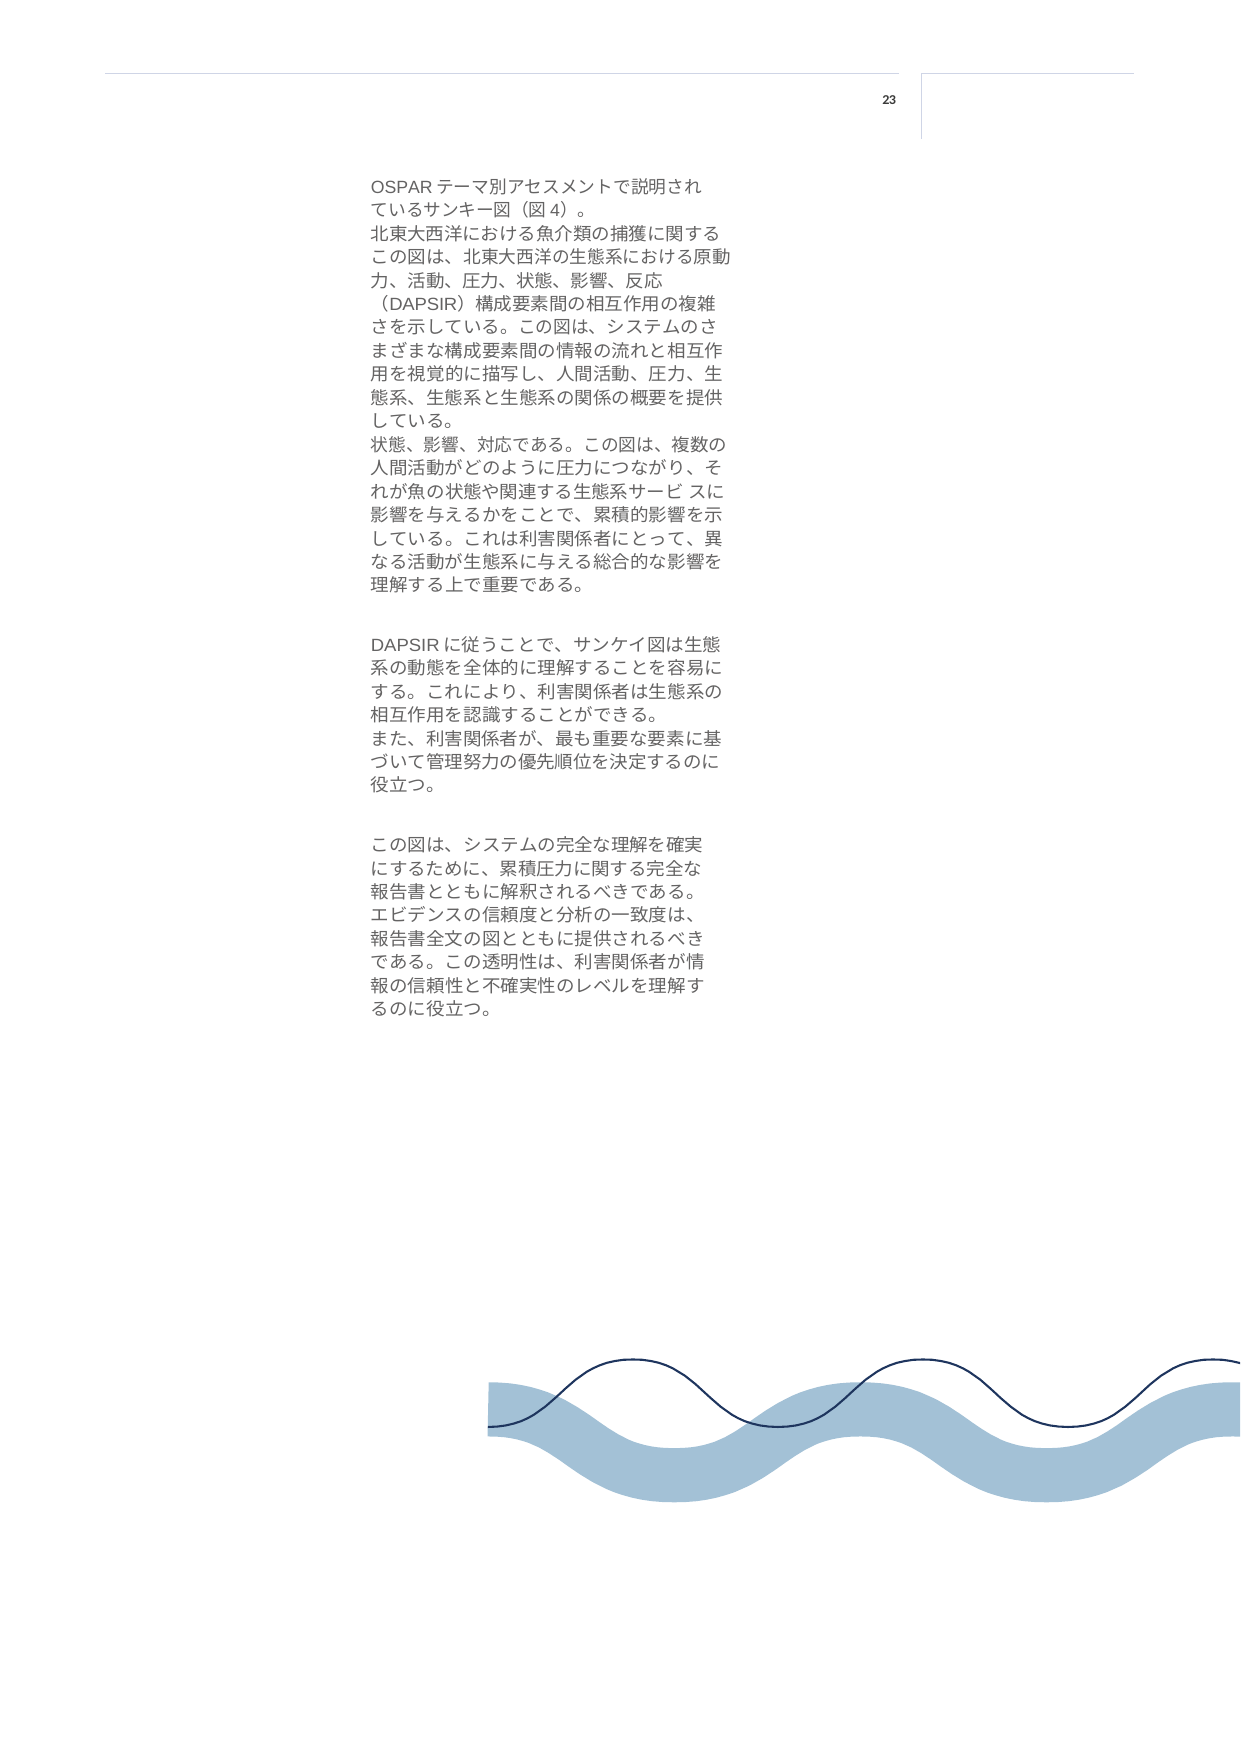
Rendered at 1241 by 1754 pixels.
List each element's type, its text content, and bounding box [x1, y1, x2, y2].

text OSPARテーマ別アセスメントで説明されているサンキー図（図4）。 [371, 177, 711, 221]
text また、利害関係者が、最も重要な要素に基づいて管理努力の優先順位を決定するのに役立つ。 [371, 728, 738, 796]
text この図は、システムの完全な理解を確実にするために、累積圧力に関する完全な報告書とともに解釈されるべきである。エビデンスの信頼度と分析の一致度は、報告書全文の図とともに提供されるべきである。この透明性は、利害関係者が情報の信頼性と不確実性のレベルを理解するのに役立つ。 [371, 835, 720, 1019]
text 北東大西洋における魚介類の捕獲に関するこの図は、北東大西洋の生態系における原動力、活動、圧力、状態、影響、反応（DAPSIR）構成要素間の相互作用の複雑さを示している。この図は、システムのさまざまな構成要素間の情報の流れと相互作用を視覚的に描写し、人間活動、圧力、生態系、生態系と生態系の関係の概要を提供している。 [371, 223, 731, 431]
text DAPSIRに従うことで、サンケイ図は生態系の動態を全体的に理解することを容易にする。これにより、利害関係者は生態系の相互作用を認識することができる。 [371, 634, 738, 725]
text 状態、影響、対応である。この図は、複数の人間活動がどのように圧力につながり、それが魚の状態や関連する生態系サービ スに影響を与えるかをことで、累積的影響を示している。これは利害関係者にとって、異なる活動が生態系に与える総合的な影響を理解する上で重要である。 [371, 434, 736, 596]
